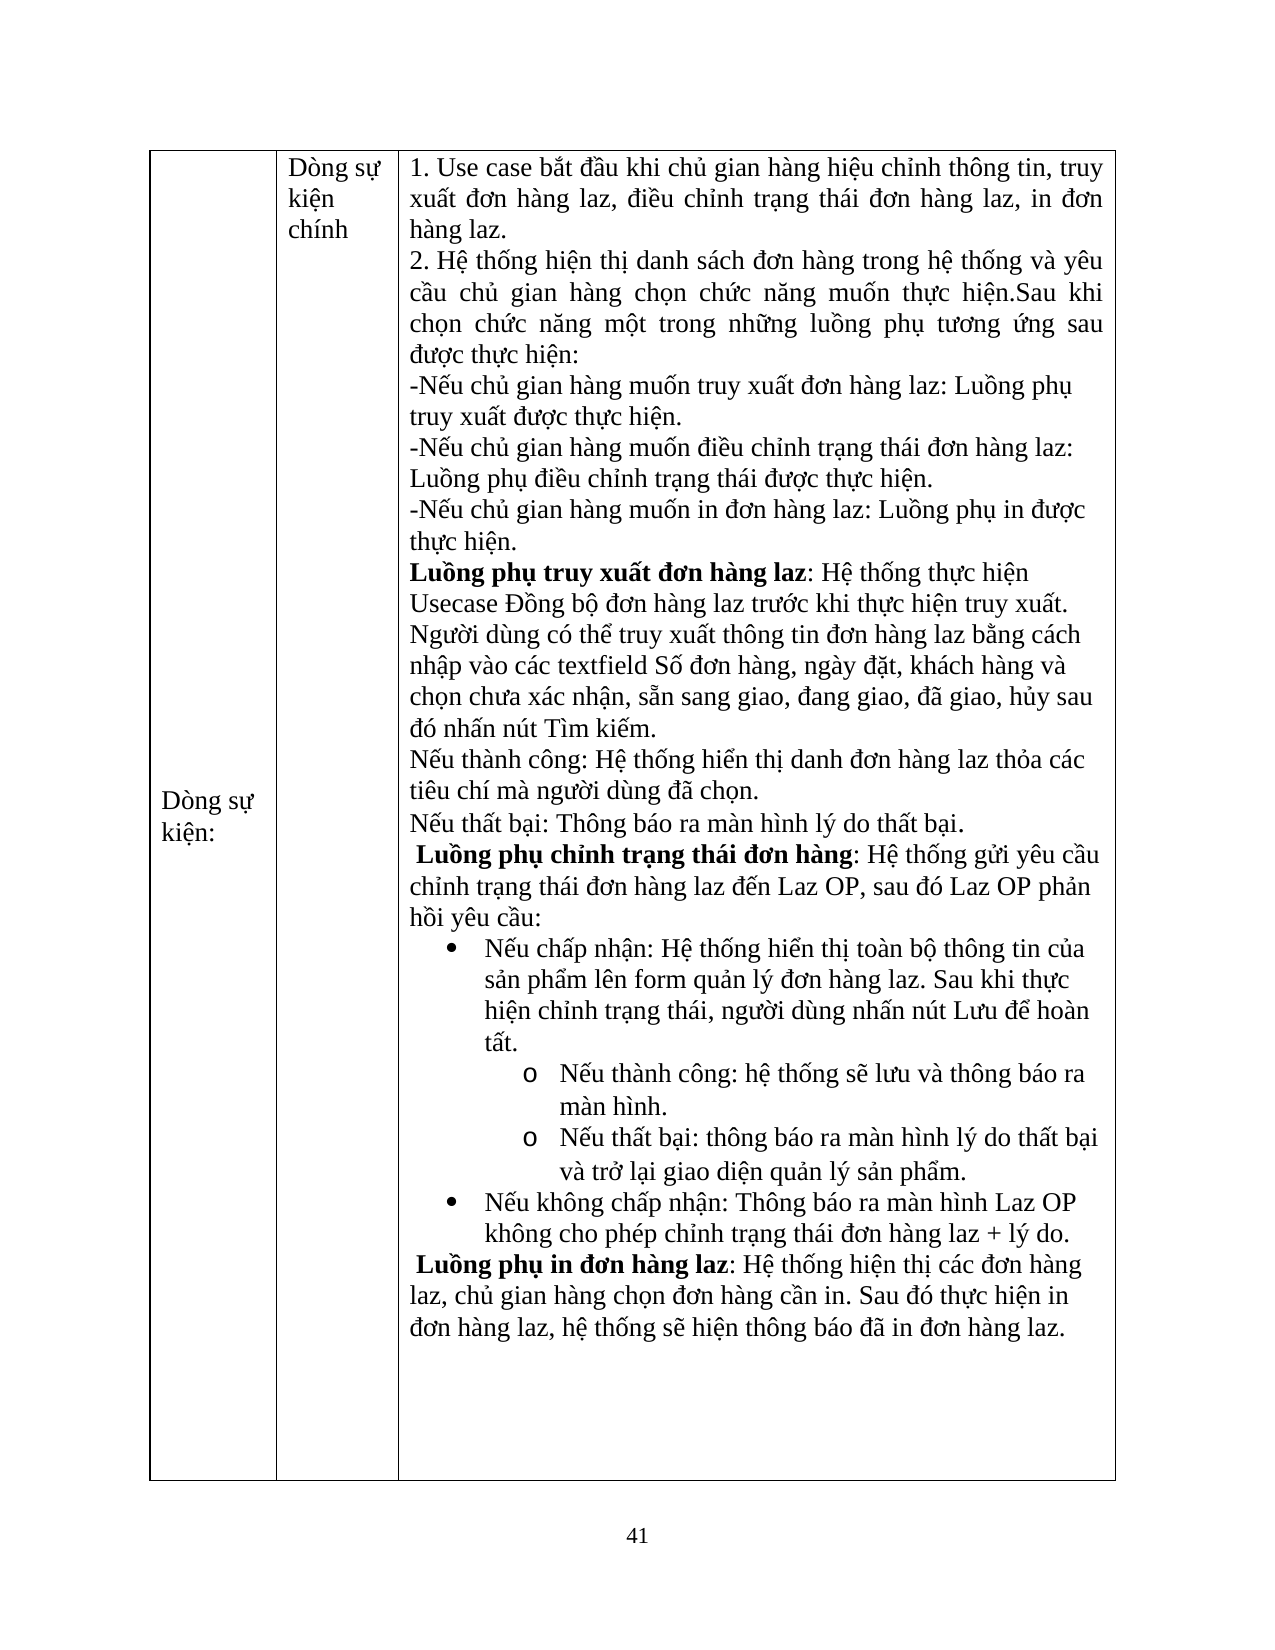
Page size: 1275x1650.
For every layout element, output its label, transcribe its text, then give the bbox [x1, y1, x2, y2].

table_cell Use case bắt đầu khi chủ gian hàng hiệu chỉnh thông tin, truy xuất đơn hàng laz, điều chỉnh trạng thái đơn hàng laz, in đơn hàng laz. Hệ thống hiện thị danh sách đơn hàng trong hệ thống và yêu cầu chủ gian hàng chọn chức năng muốn thực hiện.Sau khi chọn chức năng một trong những luồng phụ tương ứng sau được thực hiện: -Nếu chủ gian hàng muốn truy xuất đơn hàng laz: Luồng phụ truy xuất được thực hiện. -Nếu chủ gian hàng muốn điều chỉnh trạng thái đơn hàng laz: Luồng phụ điều chỉnh trạng thái được thực hiện. -Nếu chủ gian hàng muốn in đơn hàng laz: Luồng phụ in được thực hiện. Luồng phụ truy xuất đơn hàng laz: Hệ thống thực hiện Usecase Đồng bộ đơn hàng laz trước khi thực hiện truy xuất. Người dùng có thể truy xuất thông tin đơn hàng laz bằng cách nhập vào các textfield Số đơn hàng, ngày đặt, khách hàng và chọn chưa xác nhận, sẵn sang giao, đang giao, đã giao, hủy sau đó nhấn nút Tìm kiếm. Nếu thành công: Hệ thống hiển thị danh đơn hàng laz thỏa các tiêu chí mà người dùng đã chọn. Nếu thất bại: Thông báo ra màn hình lý do thất bại. Luồng phụ chỉnh trạng thái đơn hàng: Hệ thống gửi yêu cầu chỉnh trạng thái đơn hàng laz đến Laz OP, sau đó Laz OP phản hồi yêu cầu: Nếu chấp nhận: Hệ thống hiển thị toàn bộ thông tin của sản phẩm lên form quản lý đơn hàng laz. Sau khi thực hiện chỉnh trạng thái, người dùng nhấn nút Lưu để hoàn tất. Nếu thành công: hệ thống sẽ lưu và thông báo ra màn hình. Nếu thất bại: thông báo ra màn hình lý do thất bại và trở lại giao diện quản lý sản phẩm. Nếu không chấp nhận: Thông báo ra màn hình Laz OP không cho phép chỉnh trạng thái đơn hàng laz + lý do. Luồng phụ in đơn hàng laz: Hệ thống hiện thị các đơn hàng laz, chủ gian hàng chọn đơn hàng cần in. Sau đó thực hiện in đơn hàng laz, hệ thống sẽ hiện thông báo đã in đơn hàng laz. [399, 151, 1115, 1480]
table_cell Dòng sự kiện chính [277, 151, 398, 1480]
table_cell Dòng sự kiện: [151, 151, 276, 1480]
